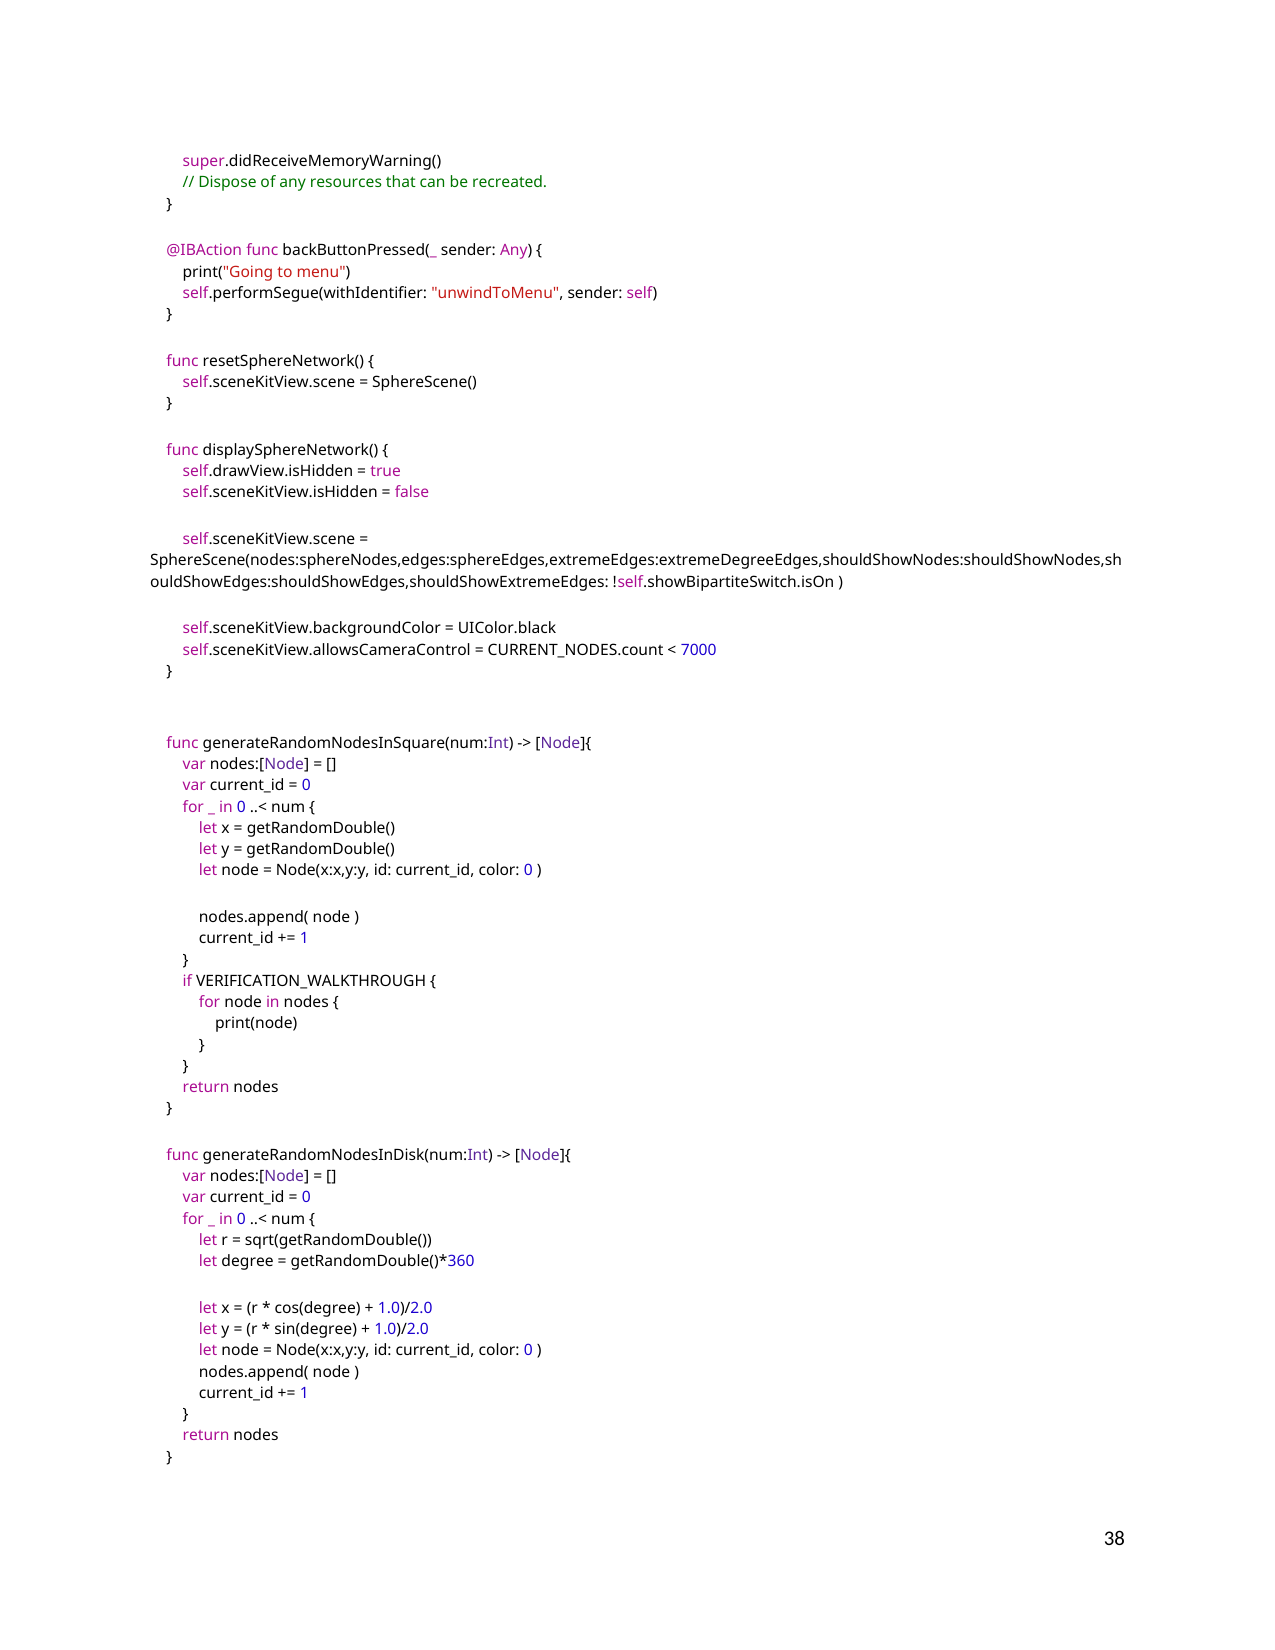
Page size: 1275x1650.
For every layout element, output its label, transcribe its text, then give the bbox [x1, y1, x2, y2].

text func displaySphereNetwork() { [150, 439, 1125, 460]
text super.didReceiveMemoryWarning() [150, 150, 1125, 171]
text func resetSphereNetwork() { [150, 349, 1125, 371]
text } [150, 948, 1125, 969]
text // Dispose of any resources that can be recreated. [150, 171, 1125, 192]
text return nodes [150, 1424, 1125, 1445]
text for _ in 0 ..< num { [150, 1207, 1125, 1229]
text self.sceneKitView.backgroundColor = UIColor.black [150, 617, 1125, 638]
text current_id += 1 [150, 927, 1125, 948]
text } [150, 659, 1125, 681]
text @IBAction func backButtonPressed(_ sender: Any) { [150, 239, 1125, 260]
text var current_id = 0 [150, 1186, 1125, 1207]
text self.sceneKitView.scene = SphereScene(nodes:sphereNodes,edges:sphereEdges,extremeEdges:extremeDegreeEdges,shouldShowNodes:shouldShowNodes,shouldShowEdges:shouldShowEdges,shouldShowExtremeEdges: !self.showBipartiteSwitch.isOn ) [150, 528, 1125, 592]
text current_id += 1 [150, 1382, 1125, 1403]
text self.drawView.isHidden = true [150, 460, 1125, 481]
text let node = Node(x:x,y:y, id: current_id, color: 0 ) [150, 1339, 1125, 1360]
text let y = getRandomDouble() [150, 838, 1125, 859]
text self.sceneKitView.isHidden = false [150, 481, 1125, 502]
text var current_id = 0 [150, 774, 1125, 795]
text for _ in 0 ..< num { [150, 795, 1125, 817]
text } [150, 192, 1125, 214]
text if VERIFICATION_WALKTHROUGH { [150, 969, 1125, 991]
text let y = (r * sin(degree) + 1.0)/2.0 [150, 1318, 1125, 1339]
text let node = Node(x:x,y:y, id: current_id, color: 0 ) [150, 859, 1125, 880]
text } [150, 1033, 1125, 1054]
text let degree = getRandomDouble()*360 [150, 1250, 1125, 1271]
text } [150, 1403, 1125, 1424]
text self.performSegue(withIdentifier: "unwindToMenu", sender: self) [150, 282, 1125, 303]
text nodes.append( node ) [150, 906, 1125, 927]
text func generateRandomNodesInDisk(num:Int) -> [Node]{ [150, 1144, 1125, 1165]
text var nodes:[Node] = [] [150, 1165, 1125, 1186]
text let x = (r * cos(degree) + 1.0)/2.0 [150, 1297, 1125, 1318]
text } [150, 392, 1125, 413]
text return nodes [150, 1076, 1125, 1097]
text var nodes:[Node] = [] [150, 753, 1125, 774]
text let r = sqrt(getRandomDouble()) [150, 1229, 1125, 1250]
text let x = getRandomDouble() [150, 817, 1125, 838]
text self.sceneKitView.scene = SphereScene() [150, 371, 1125, 392]
text } [150, 1097, 1125, 1118]
text nodes.append( node ) [150, 1360, 1125, 1382]
text func generateRandomNodesInSquare(num:Int) -> [Node]{ [150, 732, 1125, 753]
text for node in nodes { [150, 991, 1125, 1012]
text } [150, 1054, 1125, 1076]
text } [150, 1445, 1125, 1467]
text print("Going to menu") [150, 260, 1125, 282]
text } [150, 303, 1125, 324]
text print(node) [150, 1012, 1125, 1033]
text self.sceneKitView.allowsCameraControl = CURRENT_NODES.count < 7000 [150, 638, 1125, 659]
